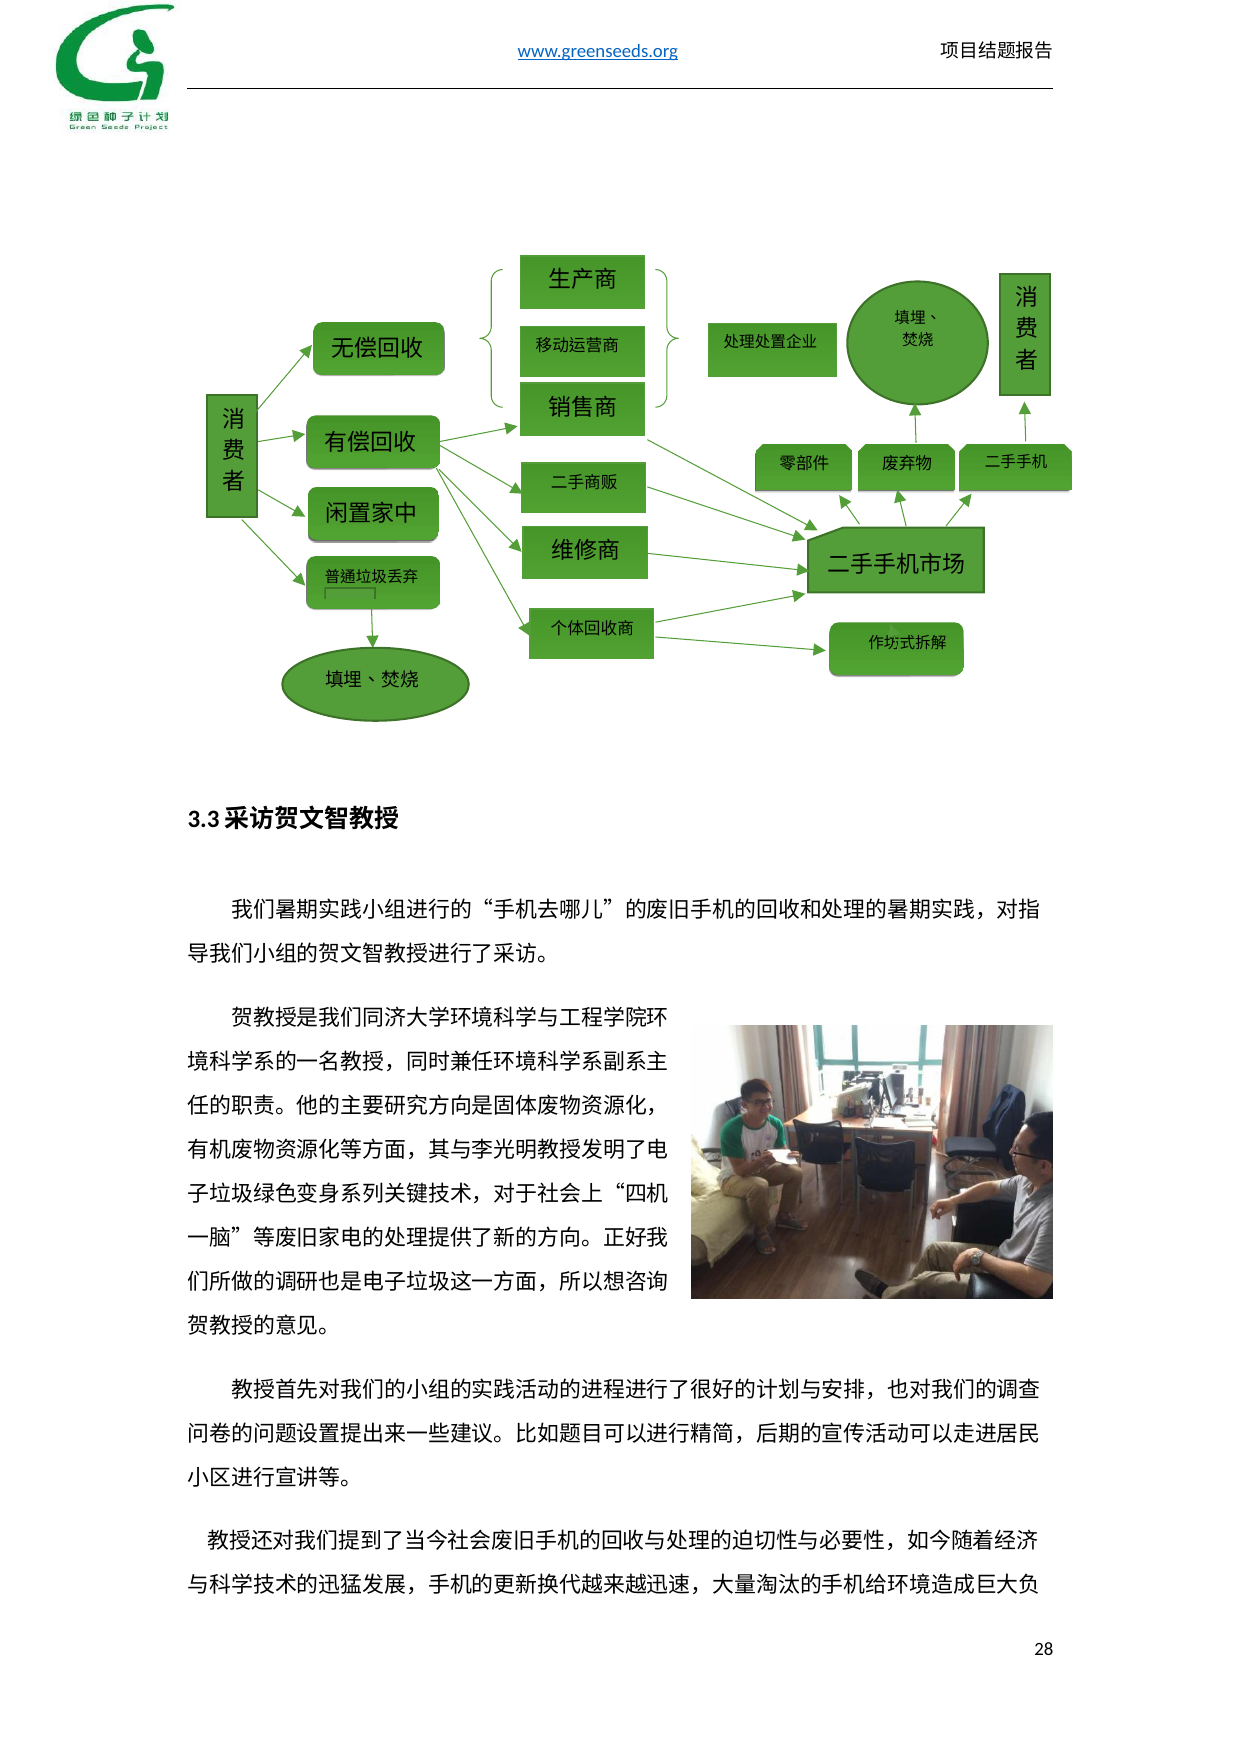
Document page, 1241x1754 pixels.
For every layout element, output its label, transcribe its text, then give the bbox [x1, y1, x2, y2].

text 我们暑期实践小组进行的“手机去哪儿”的废旧手机的回收和处理的暑期实践，对指导我们小组的贺文智教授进行了采访。 [187, 889, 1053, 971]
subtitle 3.3采访贺文智教授 [187, 797, 1053, 836]
text 教授首先对我们的小组的实践活动的进程进行了很好的计划与安排，也对我们的调查问卷的问题设置提出来一些建议。比如题目可以进行精简，后期的宣传活动可以走进居民小区进行宣讲等。 [187, 1368, 1053, 1494]
picture [691, 1025, 1053, 1299]
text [187, 1520, 1053, 1602]
picture [47, 0, 188, 134]
